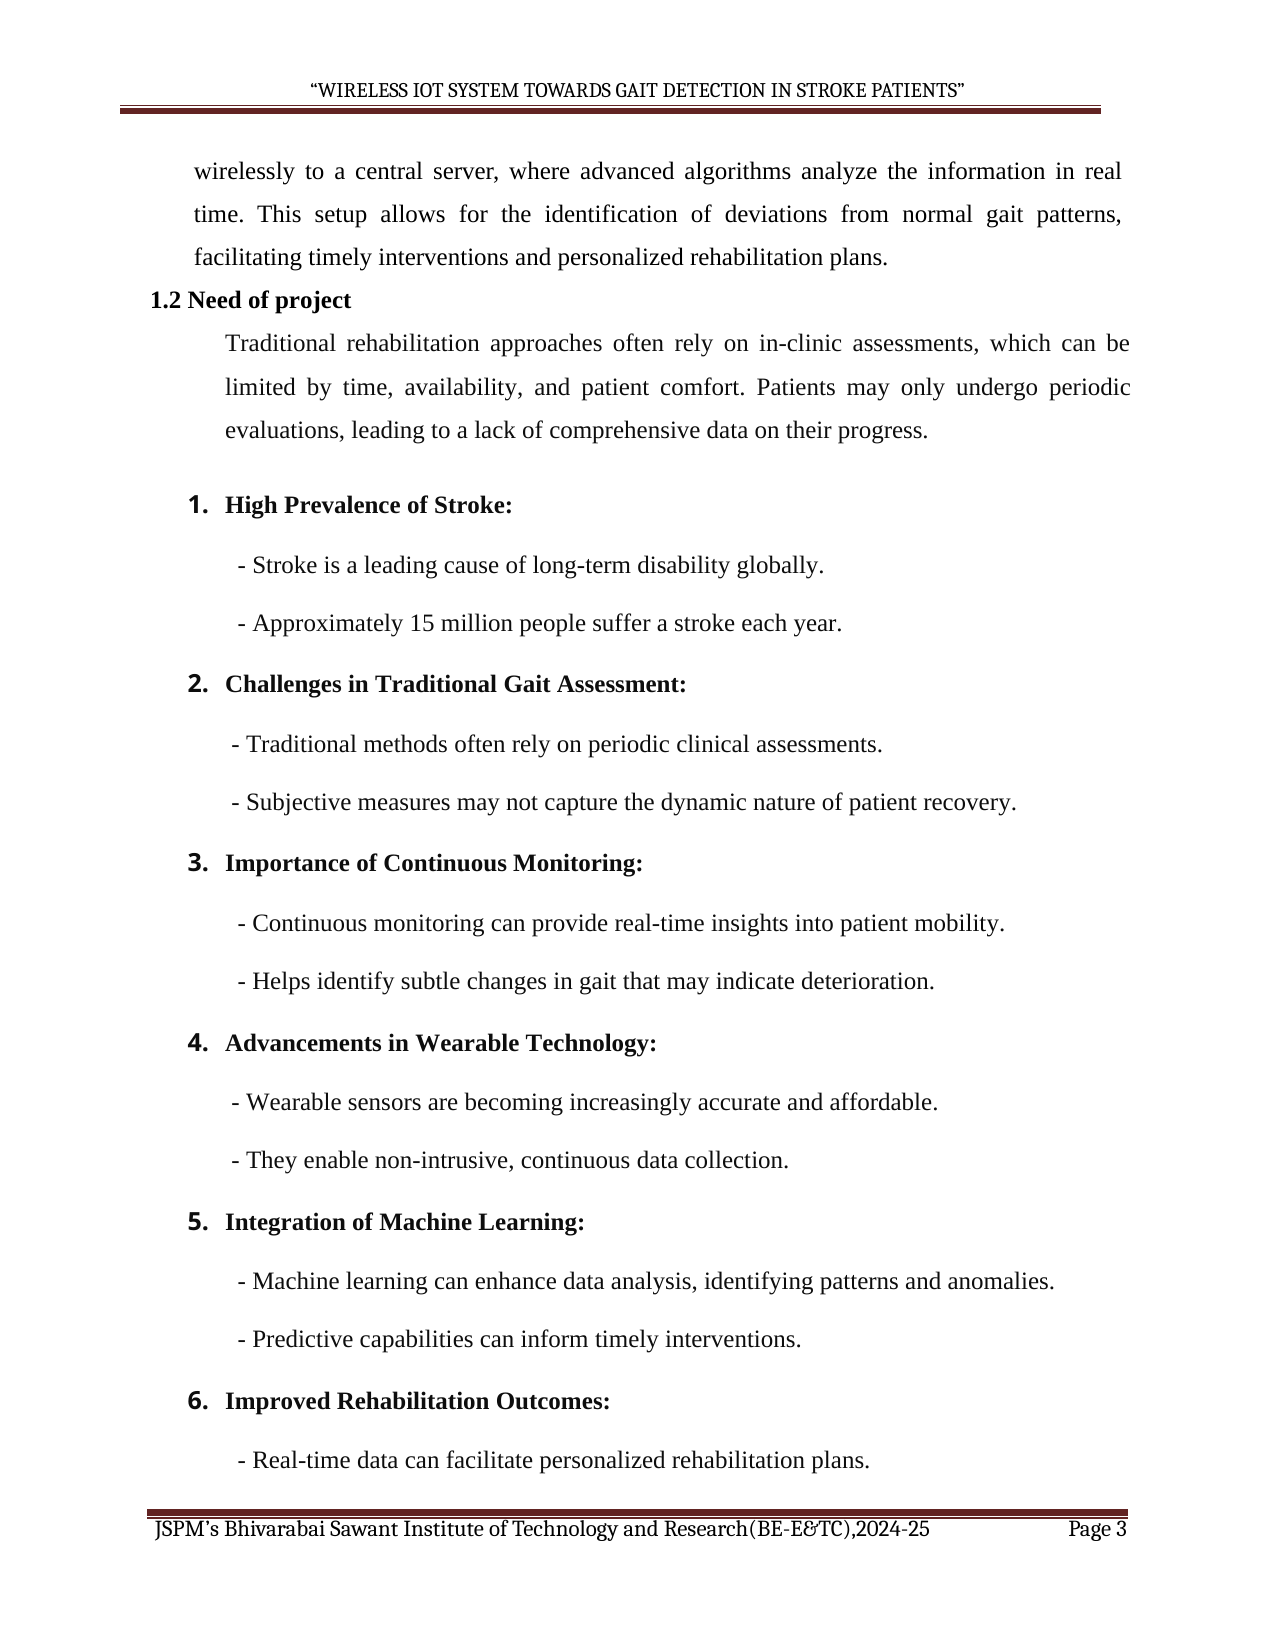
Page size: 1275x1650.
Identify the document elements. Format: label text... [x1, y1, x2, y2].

text - Continuous monitoring can provide real-time insights into patient mobility. [225, 908, 1132, 937]
text - They enable non-intrusive, continuous data collection. [225, 1145, 1132, 1174]
text Traditional rehabilitation approaches often rely on in-clinic assessments, which can be limited by time, availability, and patient comfort. Patients may only undergo periodic evaluations, leading to a lack of comprehensive data on their progress. [225, 328, 1132, 443]
text - Wearable sensors are becoming increasingly accurate and affordable. [225, 1087, 1132, 1116]
text - Helps identify subtle changes in gait that may indicate deterioration. [225, 966, 1132, 995]
text - Real-time data can facilitate personalized rehabilitation plans. [187, 1446, 1132, 1474]
text - Subjective measures may not capture the dynamic nature of patient recovery. [225, 787, 1132, 816]
text - Stroke is a leading cause of long-term disability globally. [225, 550, 1132, 579]
text - Approximately 15 million people suffer a stroke each year. [150, 608, 1132, 637]
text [193, 156, 1123, 271]
list Improved Rehabilitation Outcomes: [187, 1382, 1132, 1416]
text - Traditional methods often rely on periodic clinical assessments. [225, 729, 1132, 758]
text - Machine learning can enhance data analysis, identifying patterns and anomalies. [225, 1266, 1132, 1295]
text - Predictive capabilities can inform timely interventions. [225, 1324, 1132, 1353]
list Integration of Machine Learning: [187, 1203, 1132, 1237]
list Advancements in Wearable Technology: [187, 1024, 1132, 1058]
list Need of project [150, 285, 1132, 314]
list Challenges in Traditional Gait Assessment: [187, 666, 1132, 700]
list High Prevalence of Stroke: [187, 487, 1132, 521]
list Importance of Continuous Monitoring: [187, 845, 1132, 879]
